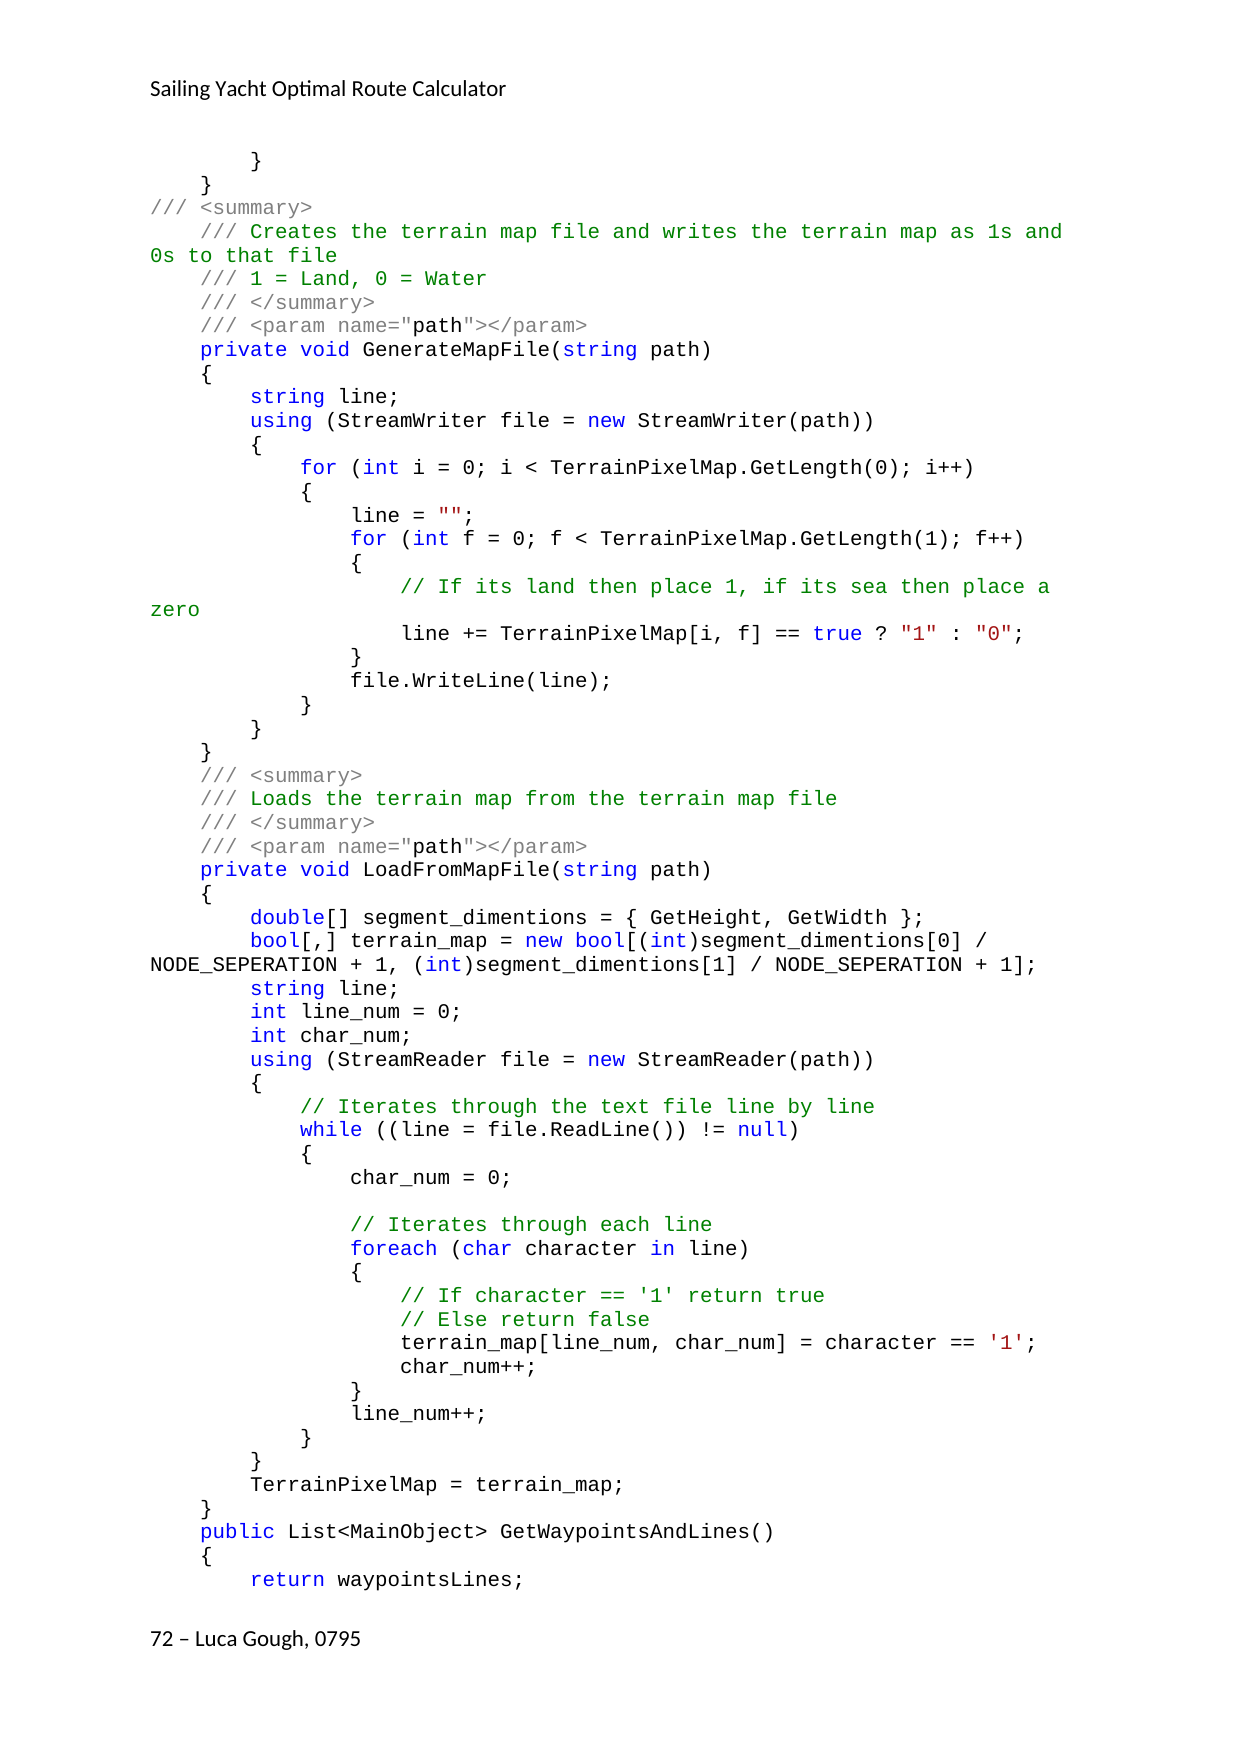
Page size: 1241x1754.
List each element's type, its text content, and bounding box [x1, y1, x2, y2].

text TerrainPixelMap = terrain_map; [150, 1474, 1090, 1498]
text char_num = 0; [150, 1167, 1090, 1190]
text } [150, 174, 1090, 197]
text } [150, 1451, 1090, 1474]
text { [150, 1261, 1090, 1285]
text bool[,] terrain_map = new bool[(int)segment_dimentions[0] / NODE_SEPERATION + 1, (int)segment_dimentions[1] / NODE_SEPERATION + 1]; [150, 930, 1090, 978]
text using (StreamReader file = new StreamReader(path)) [150, 1048, 1090, 1072]
text string line; [150, 978, 1090, 1001]
text /// </summary> [150, 812, 1090, 836]
text file.WriteLine(line); [150, 670, 1090, 694]
text } [150, 741, 1090, 765]
text { [150, 363, 1090, 386]
text } [150, 1427, 1090, 1451]
text { [150, 883, 1090, 907]
text private void LoadFromMapFile(string path) [150, 859, 1090, 883]
text // Else return false [150, 1309, 1090, 1332]
text // If character == '1' return true [150, 1285, 1090, 1309]
text line_num++; [150, 1403, 1090, 1427]
text { [150, 1143, 1090, 1167]
text { [150, 434, 1090, 457]
text private void GenerateMapFile(string path) [150, 339, 1090, 363]
text /// <param name="path"></param> [150, 836, 1090, 859]
text // Iterates through each line [150, 1214, 1090, 1238]
text { [150, 552, 1090, 576]
text { [150, 481, 1090, 505]
text /// Loads the terrain map from the terrain map file [150, 788, 1090, 812]
text } [150, 717, 1090, 741]
text string line; [150, 386, 1090, 410]
text } [150, 694, 1090, 717]
text foreach (char character in line) [150, 1238, 1090, 1261]
text { [150, 1072, 1090, 1096]
text line += TerrainPixelMap[i, f] == true ? "1" : "0"; [150, 623, 1090, 647]
text /// <summary> [150, 765, 1090, 788]
text for (int f = 0; f < TerrainPixelMap.GetLength(1); f++) [150, 528, 1090, 552]
text /// Creates the terrain map file and writes the terrain map as 1s and 0s to that file [150, 221, 1090, 268]
text // If its land then place 1, if its sea then place a zero [150, 576, 1090, 623]
text } [150, 150, 1090, 174]
text /// <summary> [150, 197, 1090, 221]
text line = ""; [150, 505, 1090, 528]
text char_num++; [150, 1356, 1090, 1379]
text return waypointsLines; [150, 1569, 1090, 1592]
text /// </summary> [150, 292, 1090, 316]
text terrain_map[line_num, char_num] = character == '1'; [150, 1332, 1090, 1356]
text // Iterates through the text file line by line [150, 1096, 1090, 1119]
text using (StreamWriter file = new StreamWriter(path)) [150, 410, 1090, 434]
text public List<MainObject> GetWaypointsAndLines() [150, 1521, 1090, 1545]
text { [150, 1545, 1090, 1569]
text } [150, 1379, 1090, 1403]
text for (int i = 0; i < TerrainPixelMap.GetLength(0); i++) [150, 457, 1090, 481]
text int line_num = 0; [150, 1001, 1090, 1025]
text int char_num; [150, 1025, 1090, 1048]
text /// <param name="path"></param> [150, 316, 1090, 339]
text while ((line = file.ReadLine()) != null) [150, 1119, 1090, 1143]
text /// 1 = Land, 0 = Water [150, 268, 1090, 292]
text } [150, 1498, 1090, 1521]
text double[] segment_dimentions = { GetHeight, GetWidth }; [150, 907, 1090, 930]
text } [150, 647, 1090, 670]
